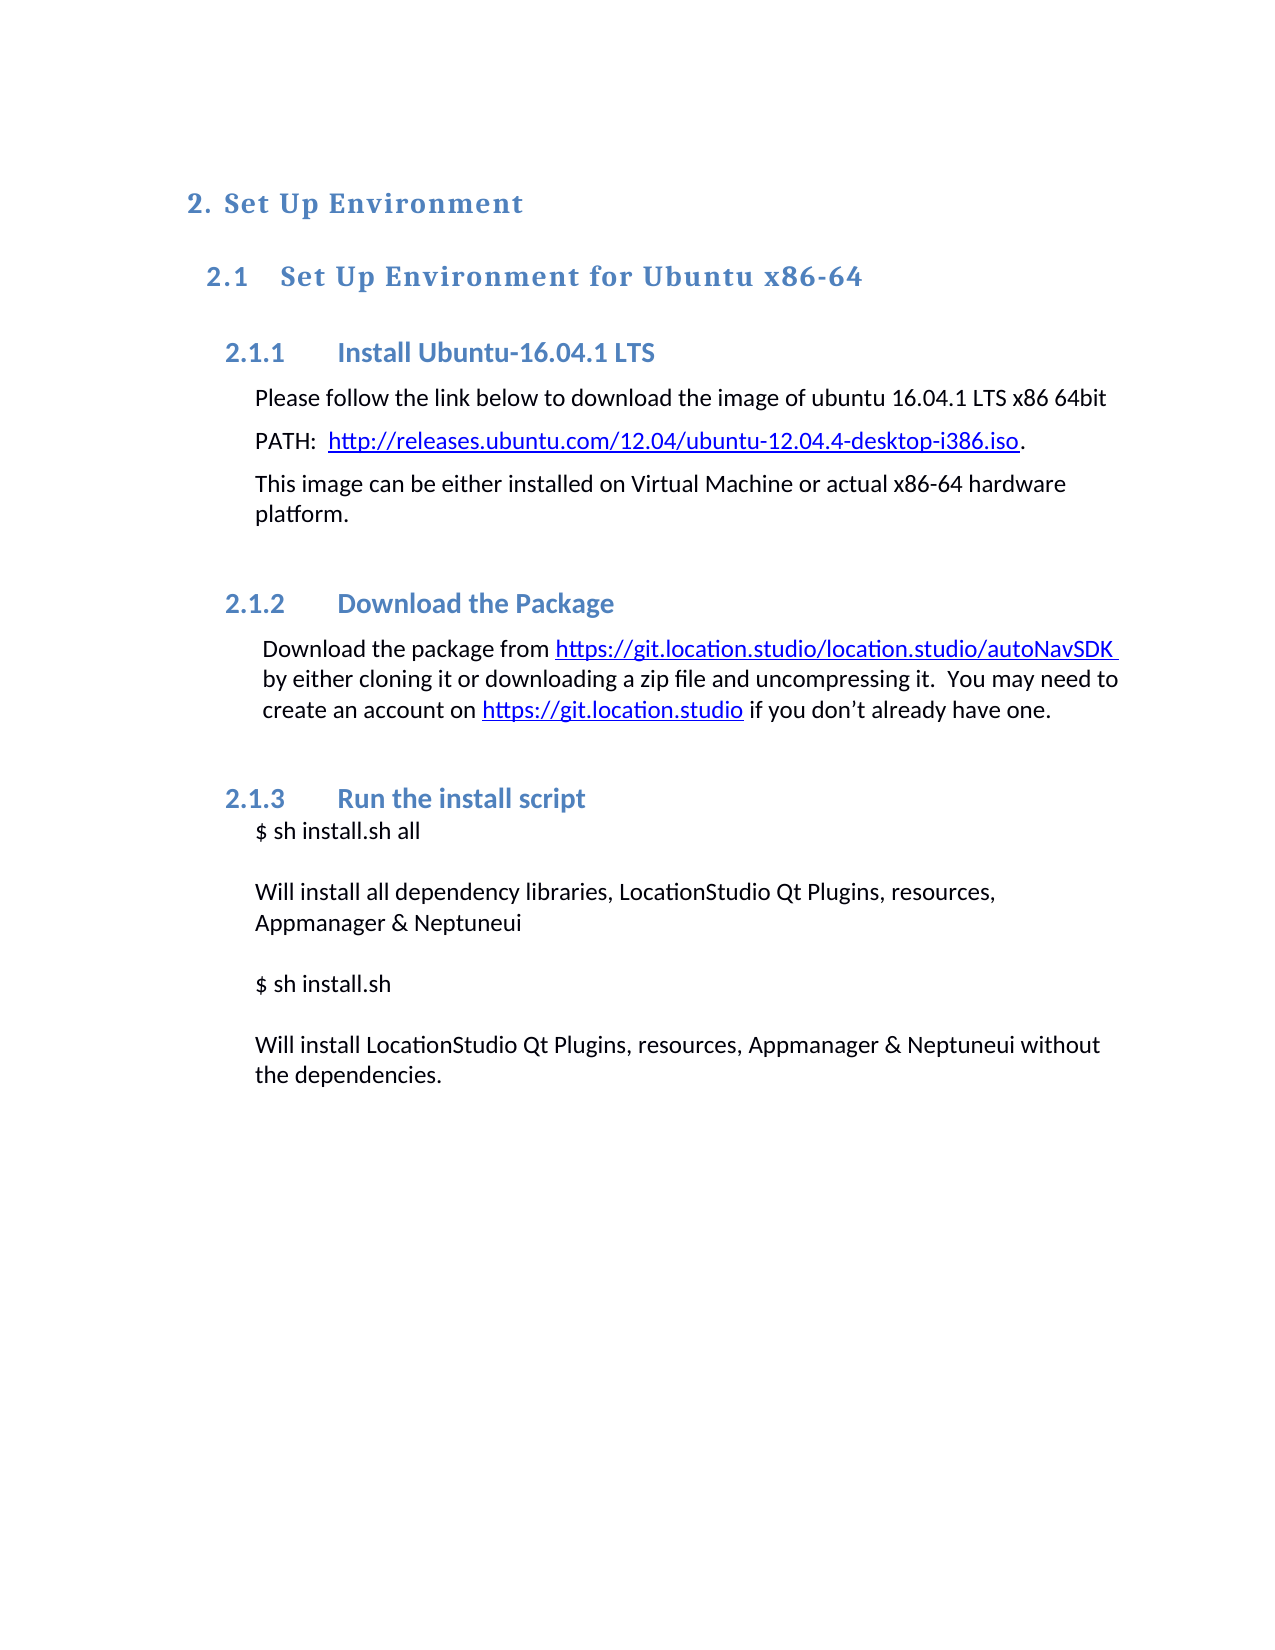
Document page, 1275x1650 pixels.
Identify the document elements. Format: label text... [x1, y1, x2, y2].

text $ sh install.sh all [217, 816, 1125, 846]
subtitle Run the install script [225, 780, 1125, 816]
text This image can be either installed on Virtual Machine or actual x86-64 hardware platform. [255, 468, 1125, 529]
subtitle Install Ubuntu-16.04.1 LTS [225, 334, 1125, 369]
text Please follow the link below to download the image of ubuntu 16.04.1 LTS x86 64bit [217, 382, 1125, 413]
text PATH: http://releases.ubuntu.com/12.04/ubuntu-12.04.4-desktop-i386.iso. [217, 425, 1125, 456]
text Download the package from https://git.location.studio/location.studio/autoNavSDK by either cloning it or downloading a zip file and uncompressing it. You may need to create an account on https://git.location.studio if you don’t already have one. [262, 633, 1125, 724]
text $ sh install.sh [217, 968, 1125, 999]
subtitle Set Up Environment for Ubuntu x86-64 [206, 258, 1125, 328]
text Will install LocationStudio Qt Plugins, resources, Appmanager & Neptuneui without the dependencies. [255, 1029, 1125, 1090]
text Will install all dependency libraries, LocationStudio Qt Plugins, resources, Appmanager & Neptuneui [255, 877, 1125, 938]
subtitle Set Up Environment [187, 187, 1125, 221]
subtitle Download the Package [225, 585, 1125, 620]
